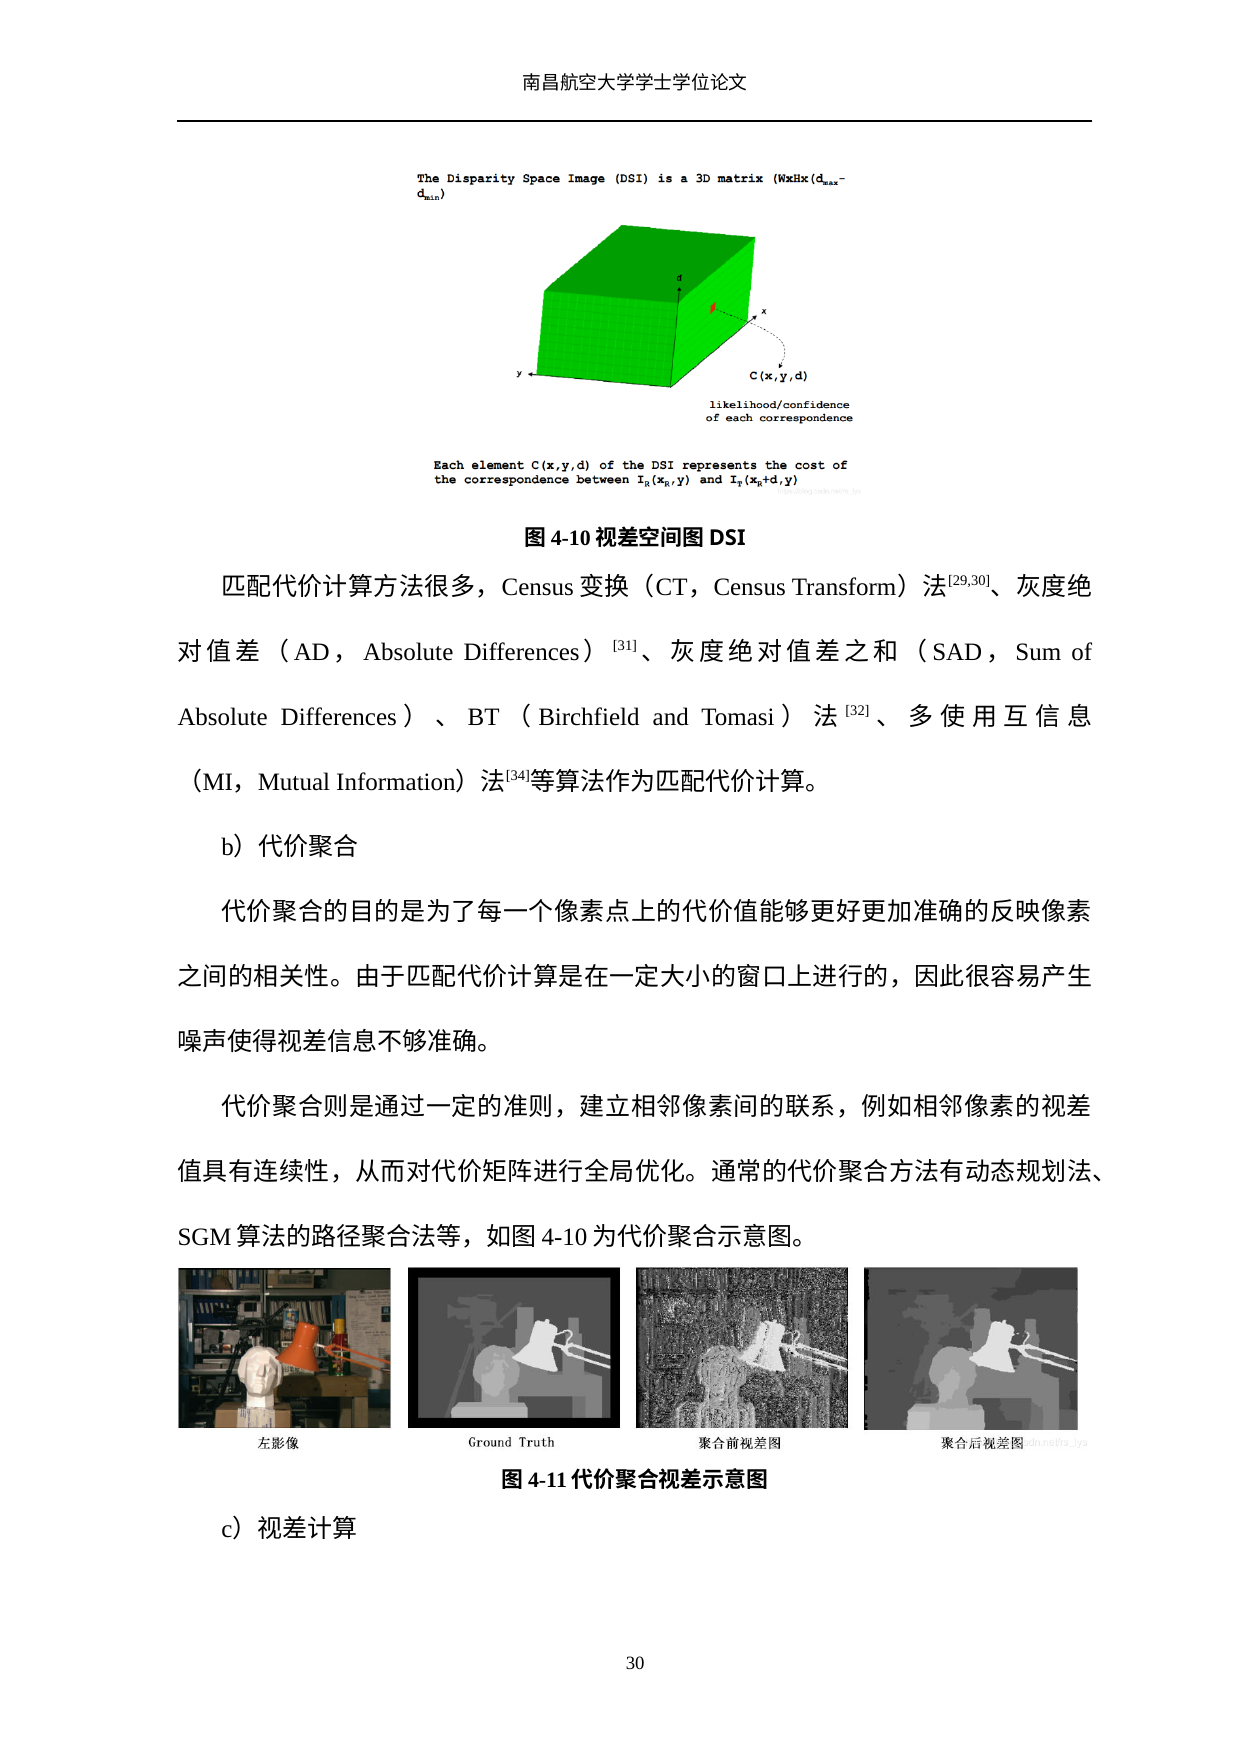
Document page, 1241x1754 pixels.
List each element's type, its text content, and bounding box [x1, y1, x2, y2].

text 代价聚合的目的是为了每一个像素点上的代价值能够更好更加准确的反映像素之间的相关性。由于匹配代价计算是在一定大小的窗口上进行的，因此很容易产生噪声使得视差信息不够准确。 [177, 877, 1092, 1072]
picture [405, 162, 865, 499]
text 匹配代价计算方法很多，Census变换（CT，Census Transform）法[29,30]、灰度绝对值差（AD，Absolute Differences）[31]、灰度绝对值差之和（SAD，Sum of Absolute Differences）、BT（Birchfield and Tomasi）法[32]、多使用互信息（MI，Mutual Information）法[34]等算法作为匹配代价计算。 [177, 552, 1092, 812]
text 图4-11代价聚合视差示意图 [177, 1462, 1092, 1494]
text c）视差计算 [177, 1494, 1092, 1559]
text b）代价聚合 [177, 812, 1092, 877]
text 代价聚合则是通过一定的准则，建立相邻像素间的联系，例如相邻像素的视差值具有连续性，从而对代价矩阵进行全局优化。通常的代价聚合方法有动态规划法、SGM算法的路径聚合法等，如图4-10为代价聚合示意图。 [177, 1072, 1092, 1267]
picture [177, 1267, 1093, 1454]
text 图4-10视差空间图DSI [177, 519, 1092, 552]
